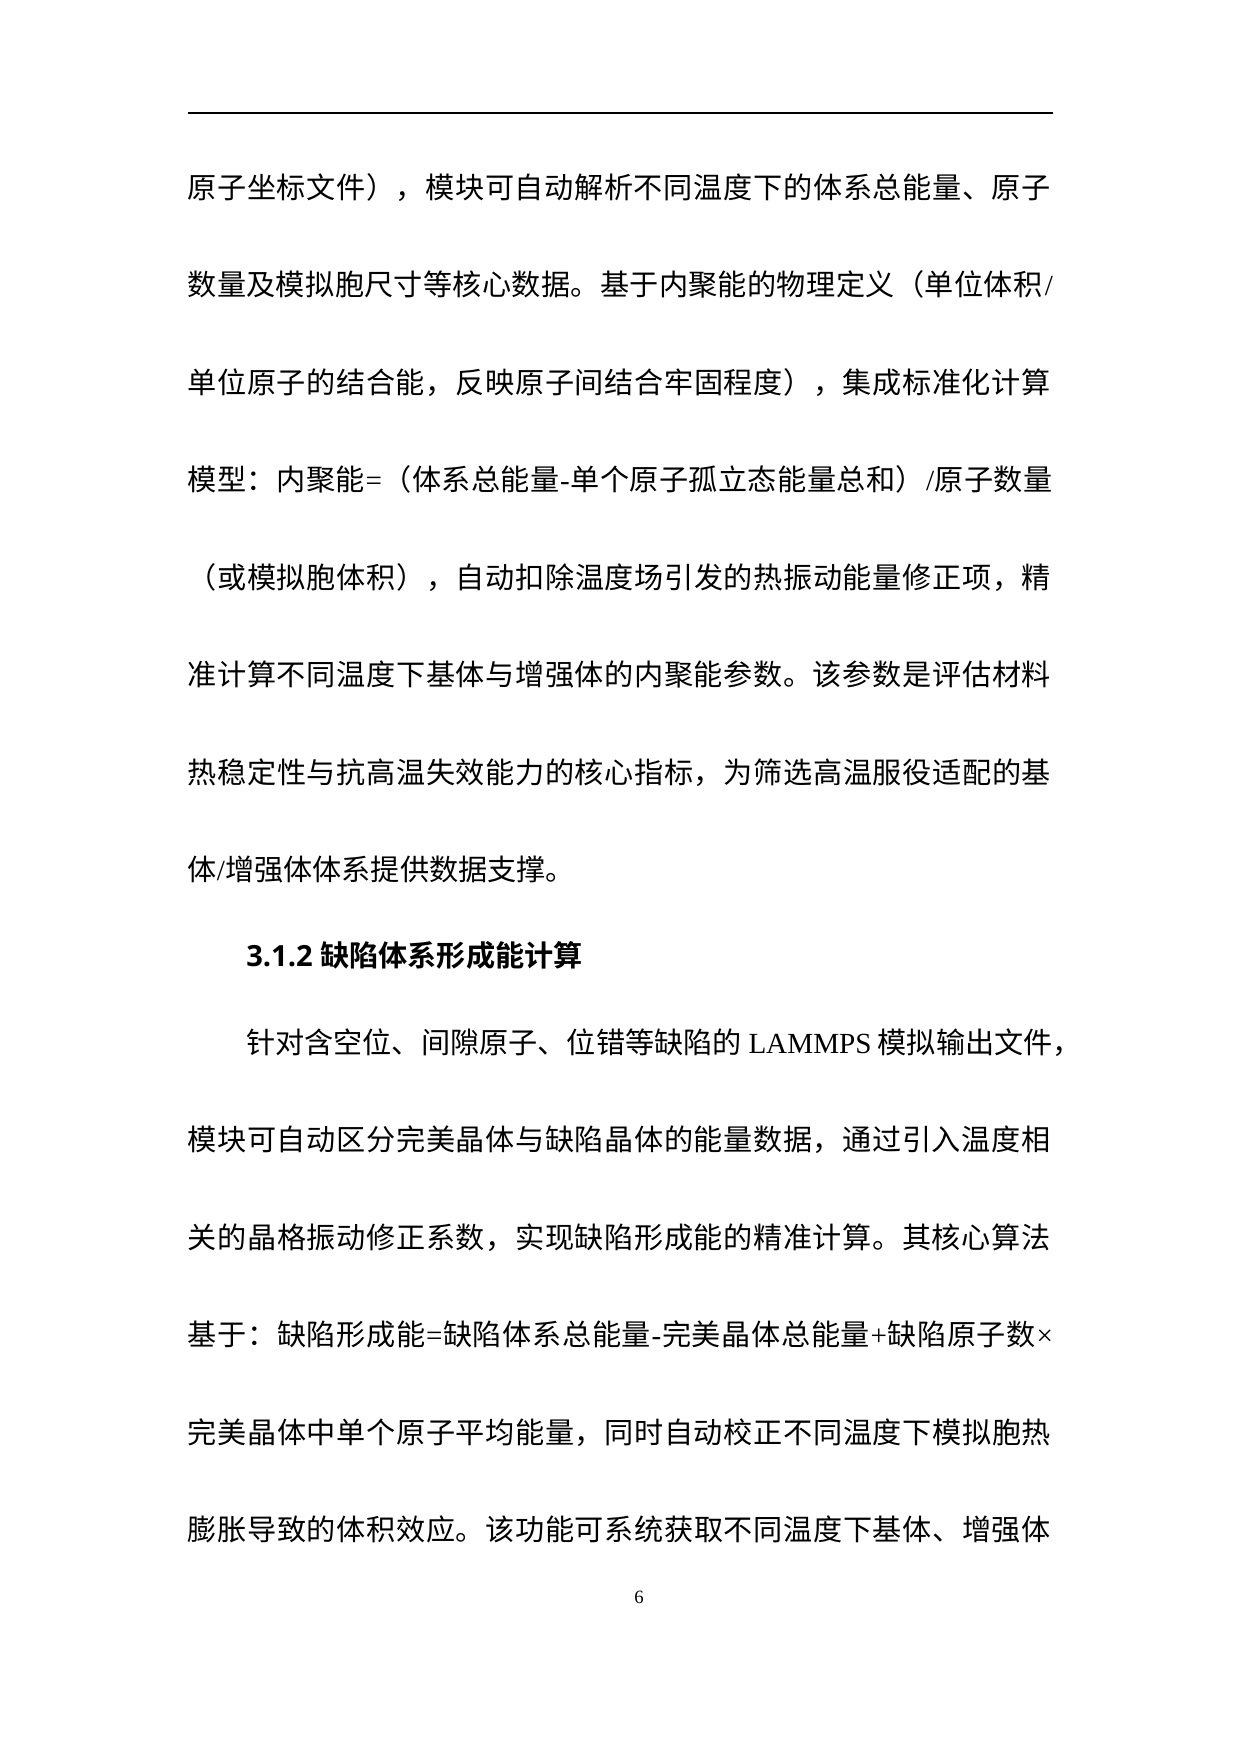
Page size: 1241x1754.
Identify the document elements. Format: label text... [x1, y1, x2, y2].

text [187, 1008, 1053, 1560]
text 3.1.2 缺陷体系形成能计算 [187, 922, 1053, 987]
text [187, 153, 1053, 901]
